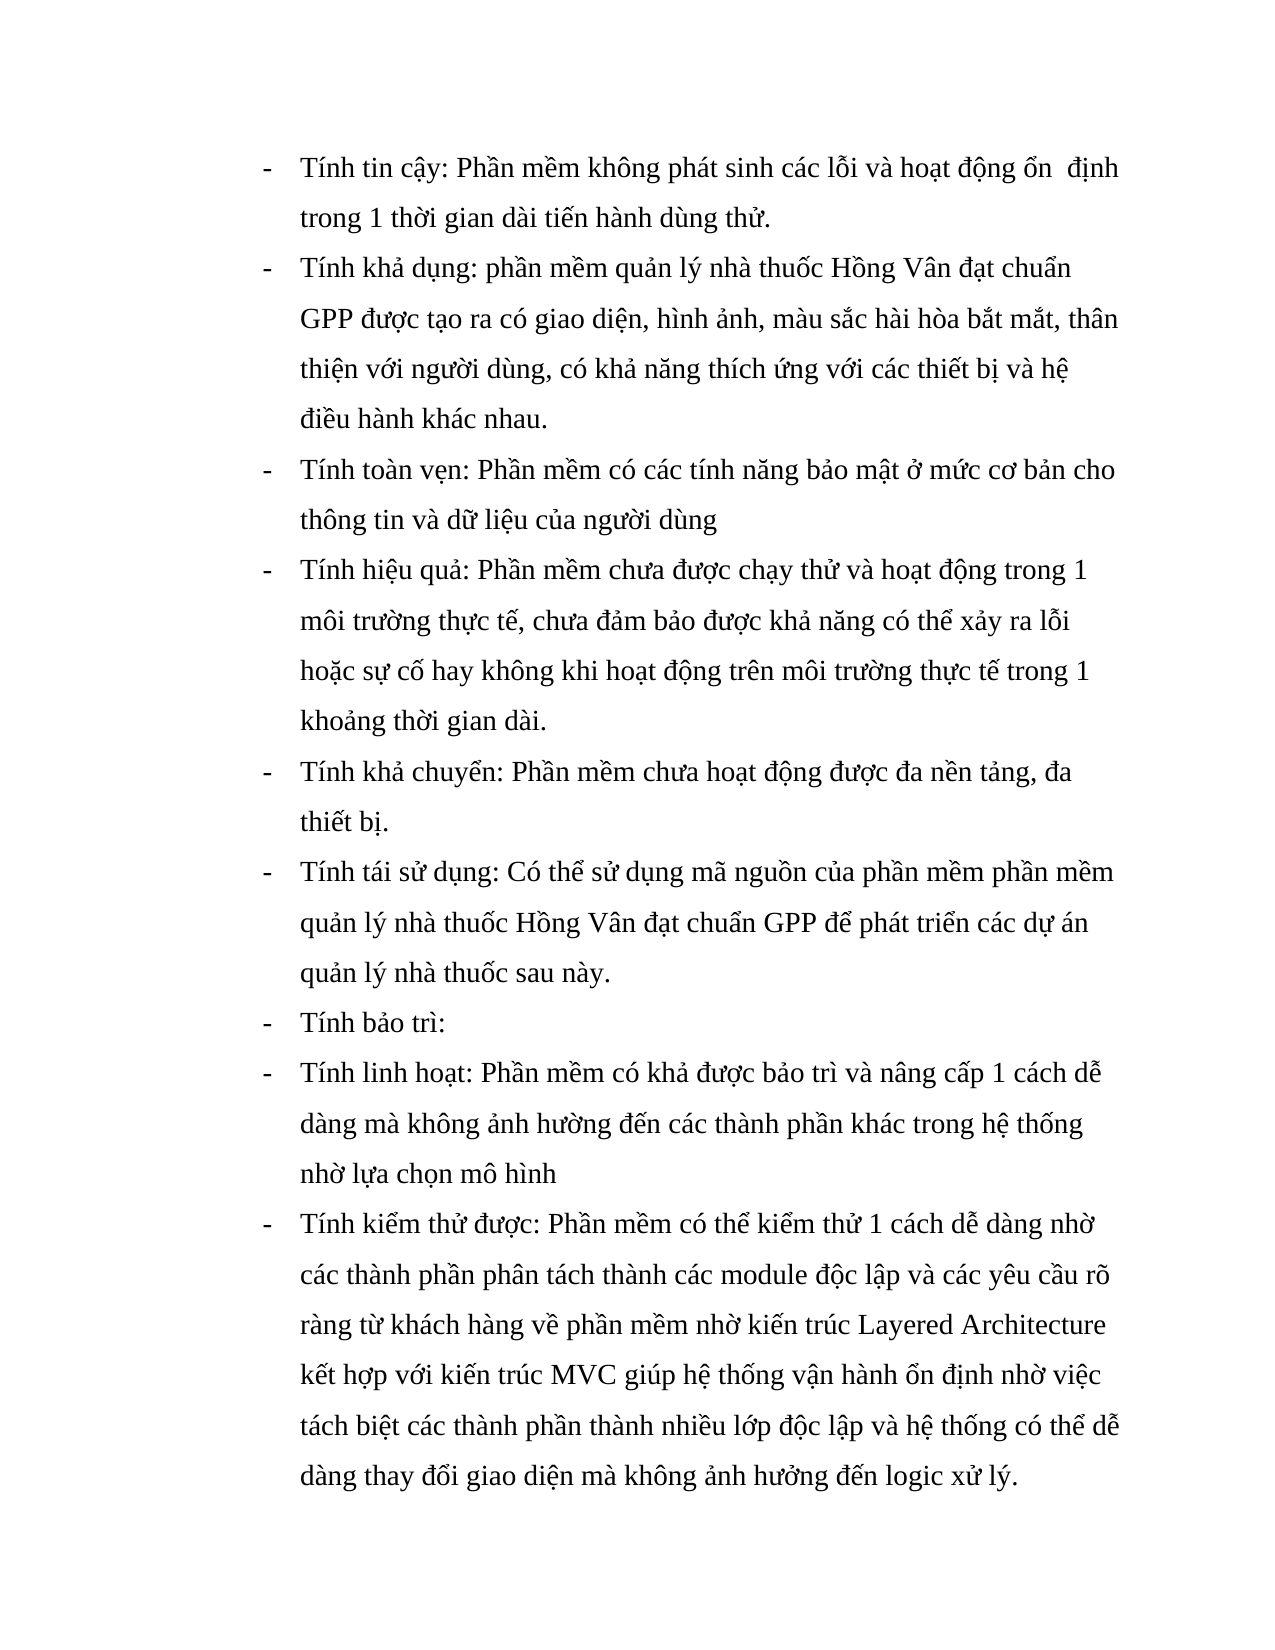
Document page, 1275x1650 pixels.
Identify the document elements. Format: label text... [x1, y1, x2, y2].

list Tính khả dụng: phần mềm quản lý nhà thuốc Hồng Vân đạt chuẩn GPP được tạo ra có giao diện, hình ảnh, màu sắc hài hòa bắt mắt, thân thiện với người dùng, có khả năng thích ứng với các thiết bị và hệ điều hành khác nhau. [262, 251, 1125, 435]
list Tính linh hoạt: Phần mềm có khả được bảo trì và nâng cấp 1 cách dễ dàng mà không ảnh hường đến các thành phần khác trong hệ thống nhờ lựa chọn mô hình [262, 1056, 1125, 1190]
list Tính khả chuyển: Phần mềm chưa hoạt động được đa nền tảng, đa thiết bị. [262, 754, 1125, 838]
list Tính kiểm thử được: Phần mềm có thể kiểm thử 1 cách dễ dàng nhờ các thành phần phân tách thành các module độc lập và các yêu cầu rõ ràng từ khách hàng về phần mềm nhờ kiến trúc Layered Architecture kết hợp với kiến trúc MVC giúp hệ thống vận hành ổn định nhờ việc tách biệt các thành phần thành nhiều lớp độc lập và hệ thống có thể dễ dàng thay đổi giao diện mà không ảnh hưởng đến logic xử lý. [262, 1207, 1125, 1492]
list Tính tin cậy: Phần mềm không phát sinh các lỗi và hoạt động ổn định trong 1 thời gian dài tiến hành dùng thử. [262, 150, 1125, 234]
list Tính tái sử dụng: Có thể sử dụng mã nguồn của phần mềm phần mềm quản lý nhà thuốc Hồng Vân đạt chuẩn GPP để phát triển các dự án quản lý nhà thuốc sau này. [262, 854, 1125, 988]
list Tính hiệu quả: Phần mềm chưa được chạy thử và hoạt động trong 1 môi trường thực tế, chưa đảm bảo được khả năng có thể xảy ra lỗi hoặc sự cố hay không khi hoạt động trên môi trường thực tế trong 1 khoảng thời gian dài. [262, 552, 1125, 737]
list Tính bảo trì: [262, 1005, 1125, 1039]
list Tính toàn vẹn: Phần mềm có các tính năng bảo mật ở mức cơ bản cho thông tin và dữ liệu của người dùng [262, 452, 1125, 536]
